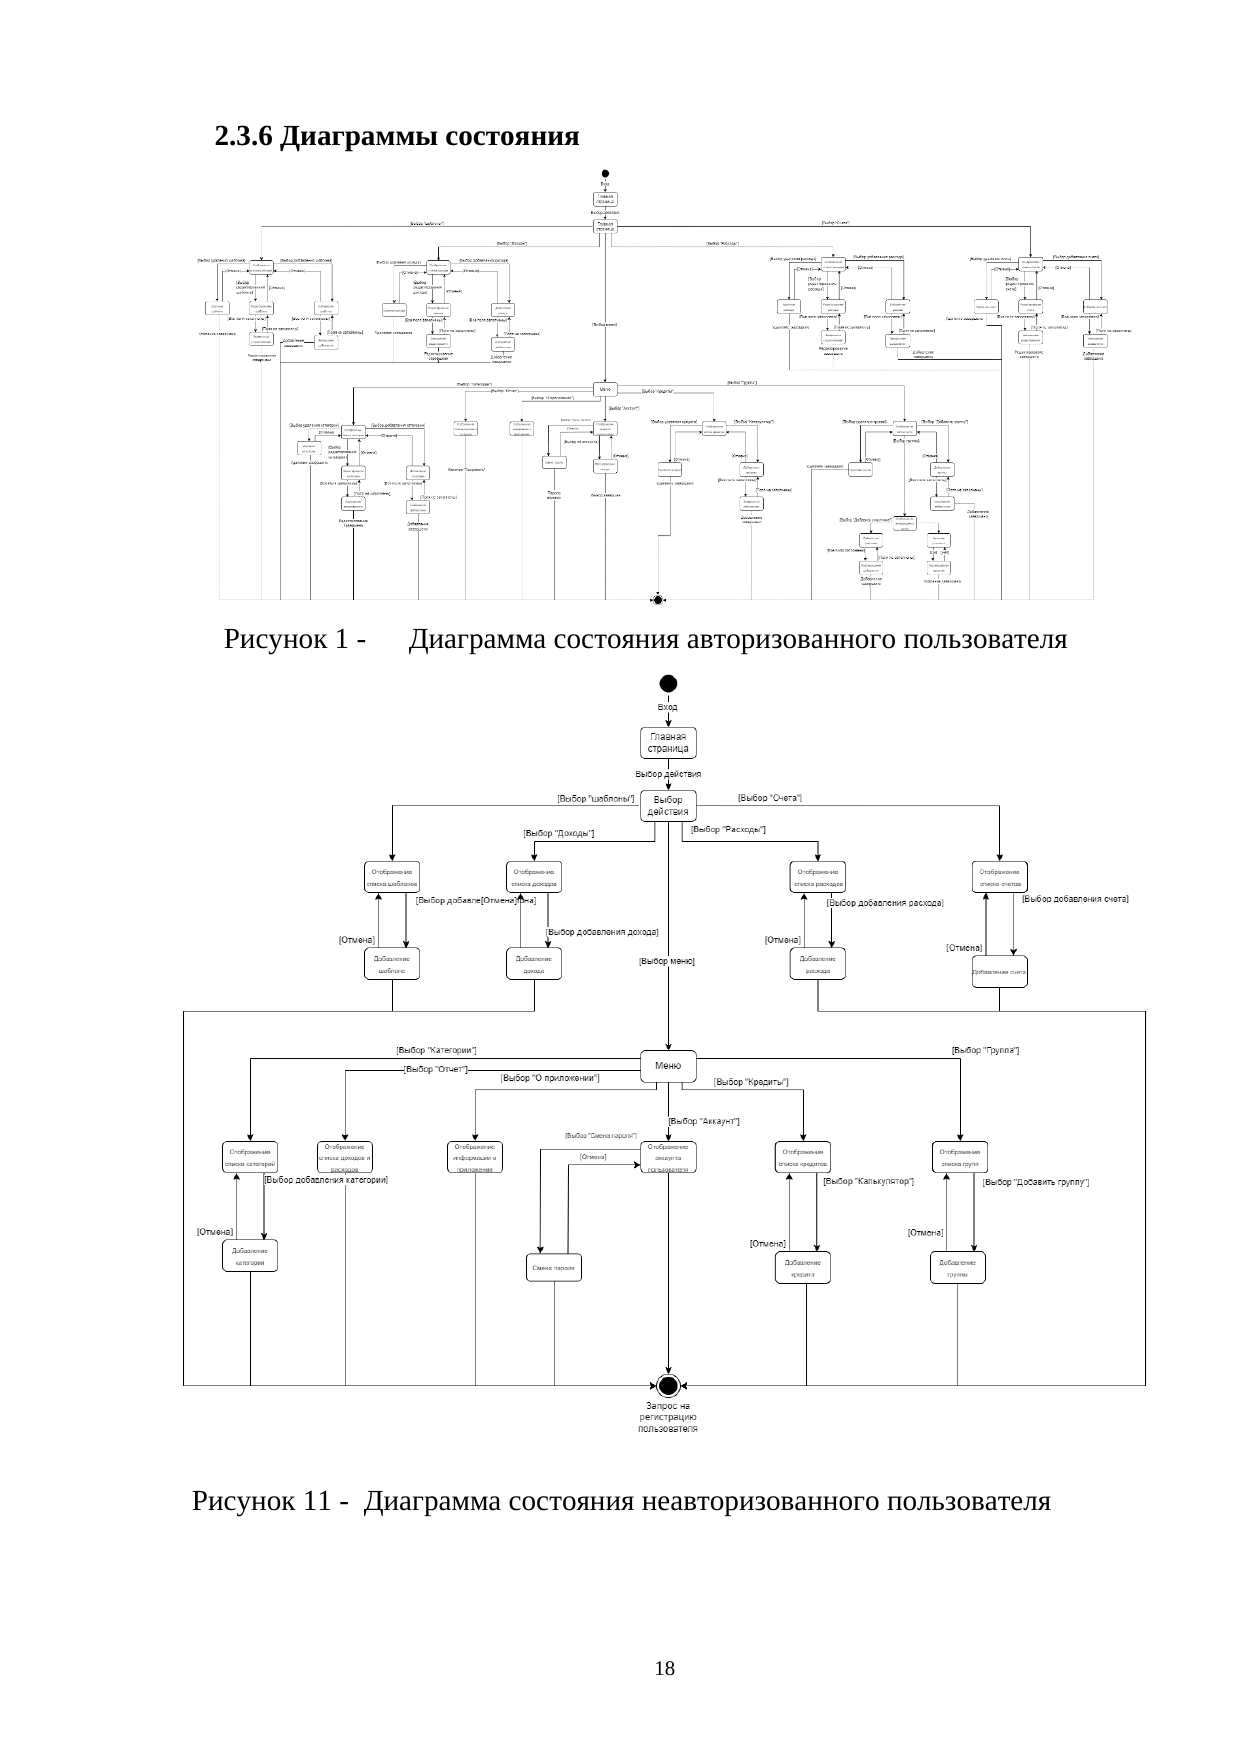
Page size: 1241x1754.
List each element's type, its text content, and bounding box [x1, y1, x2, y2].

picture [177, 671, 1152, 1434]
text Диаграммы состояния [214, 118, 1152, 152]
list Диаграмма состояния авторизованного пользователя [215, 621, 1152, 655]
text Диаграмма состояния неавторизованного пользователя [177, 1483, 1152, 1516]
picture [197, 168, 1132, 605]
